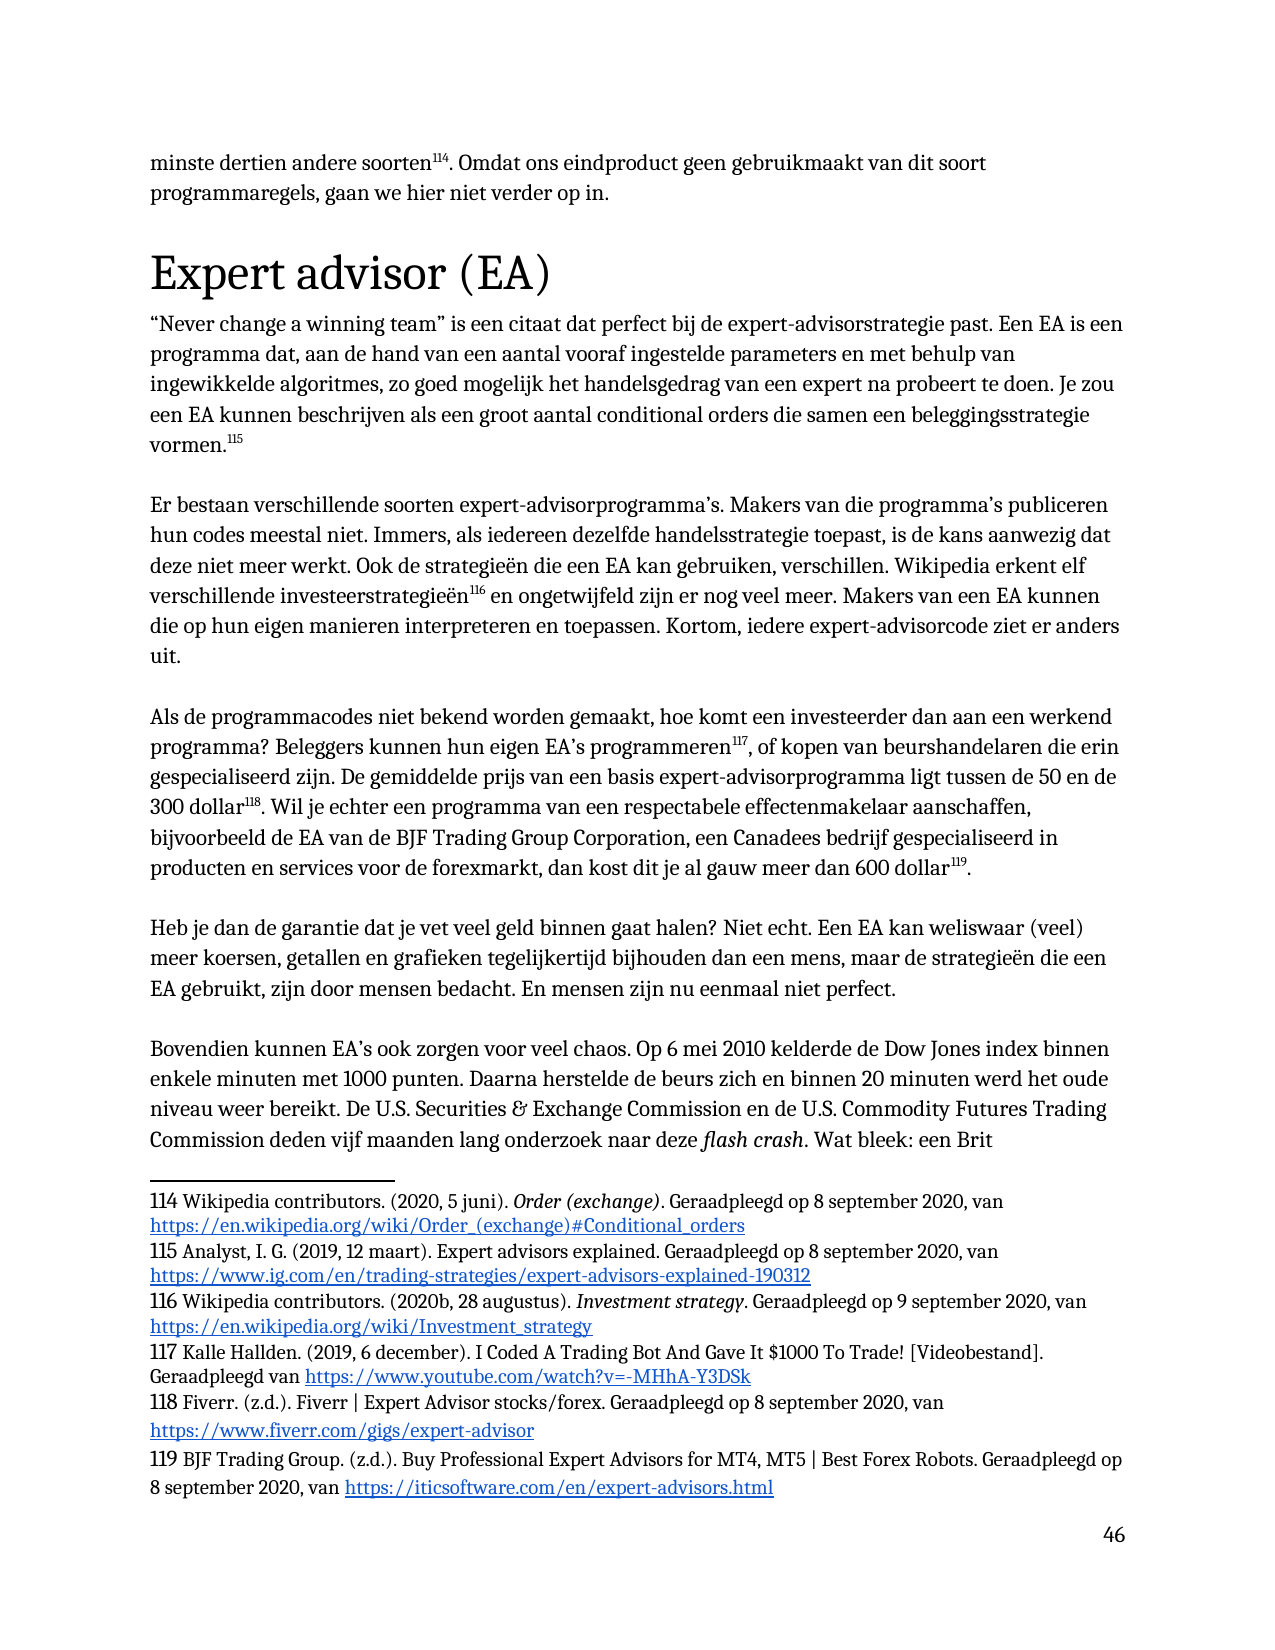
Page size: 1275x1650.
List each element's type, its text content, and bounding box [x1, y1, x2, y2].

text Bovendien kunnen EA’s ook zorgen voor veel chaos. Op 6 mei 2010 kelderde de Dow Jones index binnen enkele minuten met 1000 punten. Daarna herstelde de beurs zich en binnen 20 minuten werd het oude niveau weer bereikt. De U.S. Securities & Exchange Commission en de U.S. Commodity Futures Trading Commission deden vijf maanden lang onderzoek naar deze flash crash. Wat bleek: een Brit manipuleerde de beurs en door een fout in een computersysteem verkocht een groot handelshuis per abuis 4 miljard dollar aan aandelen. Dit resulteerde in een sneeuwbaleffect: flitshandelaren gingen tegen de lagere koers in grote volumes aandelen aankopen, om ze daarna meteen weer te verkopen. De Brit die de beurs op 6 mei manipuleerde, is vijf jaar later opgepakt. Men schat dat hij tussen 2010 en 2014 bijna 40 miljoen euro met beursmanipulatie heeft verdiend, iets wat mede mogelijk is gemaakt door automatische EA-systemen die direct reageren op bewegingen in de markt. [150, 1036, 1125, 1153]
text Er bestaan verschillende soorten expert-advisorprogramma’s. Makers van die programma’s publiceren hun codes meestal niet. Immers, als iedereen dezelfde handelsstrategie toepast, is de kans aanwezig dat deze niet meer werkt. Ook de strategieën die een EA kan gebruiken, verschillen. Wikipedia erkent elf verschillende investeerstrategieën en ongetwijfeld zijn er nog veel meer. Makers van een EA kunnen die op hun eigen manieren interpreteren en toepassen. Kortom, iedere expert-advisorcode ziet er anders uit. [150, 492, 1125, 669]
text Heb je dan de garantie dat je vet veel geld binnen gaat halen? Niet echt. Een EA kan weliswaar (veel) meer koersen, getallen en grafieken tegelijkertijd bijhouden dan een mens, maar de strategieën die een EA gebruikt, zijn door mensen bedacht. En mensen zijn nu eenmaal niet perfect. [150, 915, 1125, 1002]
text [150, 150, 1125, 207]
subtitle Expert advisor (EA) [150, 245, 1125, 302]
text “Never change a winning team” is een citaat dat perfect bij de expert-advisorstrategie past. Een EA is een programma dat, aan de hand van een aantal vooraf ingestelde parameters en met behulp van ingewikkelde algoritmes, zo goed mogelijk het handelsgedrag van een expert na probeert te doen. Je zou een EA kunnen beschrijven als een groot aantal conditional orders die samen een beleggingsstrategie vormen. [150, 311, 1125, 458]
text Als de programmacodes niet bekend worden gemaakt, hoe komt een investeerder dan aan een werkend programma? Beleggers kunnen hun eigen EA’s programmeren, of kopen van beurshandelaren die erin gespecialiseerd zijn. De gemiddelde prijs van een basis expert-advisorprogramma ligt tussen de 50 en de 300 dollar. Wil je echter een programma van een respectabele effectenmakelaar aanschaffen, bijvoorbeeld de EA van de BJF Trading Group Corporation, een Canadees bedrijf gespecialiseerd in producten en services voor de forexmarkt, dan kost dit je al gauw meer dan 600 dollar. [150, 703, 1125, 881]
